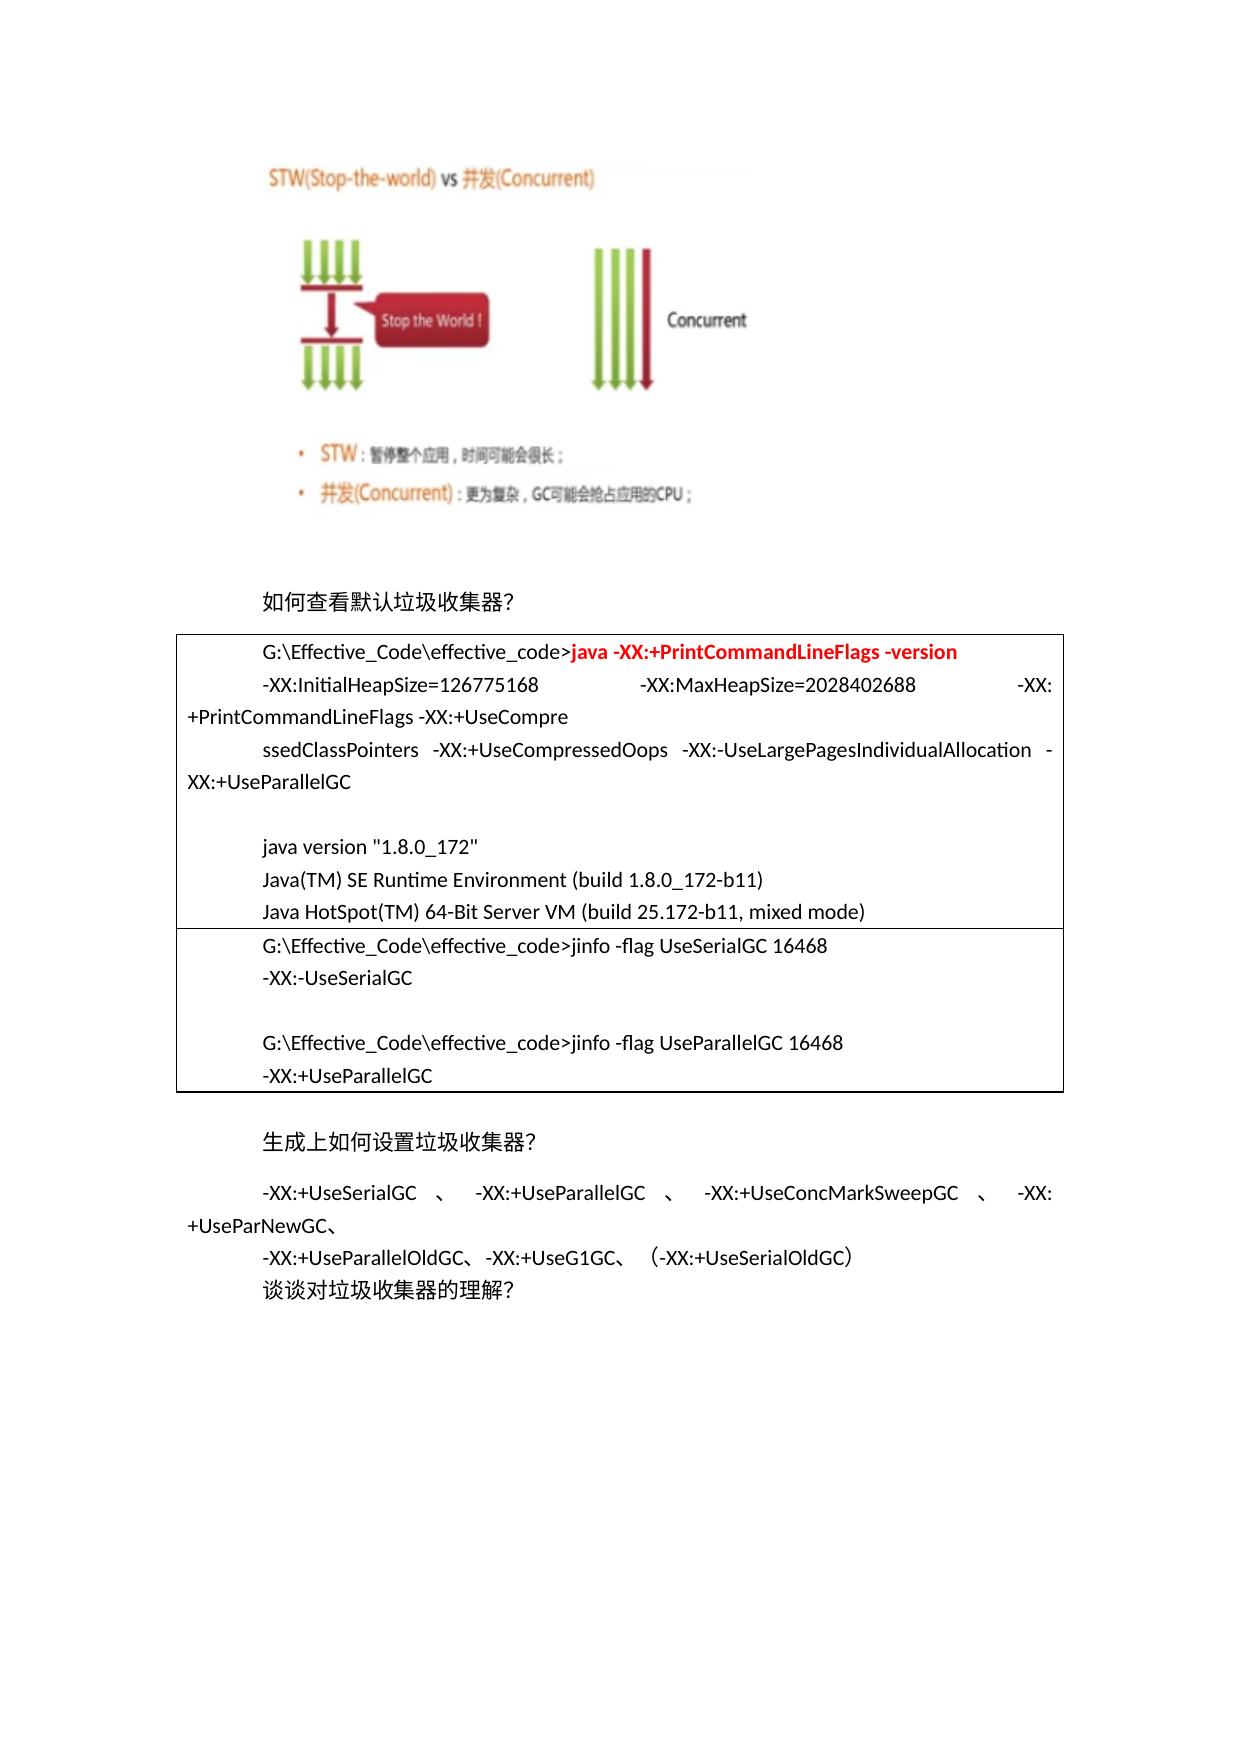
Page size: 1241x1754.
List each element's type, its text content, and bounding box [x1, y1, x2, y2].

subtitle 生成上如何设置垃圾收集器？ [187, 1125, 1053, 1157]
subtitle 如何查看默认垃圾收集器？ [187, 584, 1053, 617]
text -XX:+UseSerialGC、-XX:+UseParallelGC、-XX:+UseConcMarkSweepGC、-XX:+UseParNewGC、 [187, 1175, 1053, 1240]
text 谈谈对垃圾收集器的理解？ [187, 1272, 1053, 1305]
table_header G:\Effective_Code\effective_code>java -XX:+PrintCommandLineFlags -version -XX:InitialHeapSize=126775168 -XX:MaxHeapSize=2028402688 -XX:+PrintCommandLineFlags -XX:+UseCompre ssedClassPointers -XX:+UseCompressedOops -XX:-UseLargePagesIndividualAllocation -XX:+UseParallelGC java version "1.8.0_172" Java(TM) SE Runtime Environment (build 1.8.0_172-b11) Java HotSpot(TM) 64-Bit Server VM (build 25.172-b11, mixed mode) [177, 635, 1063, 928]
picture [262, 162, 757, 541]
table_cell G:\Effective_Code\effective_code>jinfo -flag UseSerialGC 16468 -XX:-UseSerialGC G:\Effective_Code\effective_code>jinfo -flag UseParallelGC 16468 -XX:+UseParallelGC [177, 929, 1063, 1091]
text -XX:+UseParallelOldGC、-XX:+UseG1GC、（-XX:+UseSerialOldGC） [187, 1240, 1053, 1272]
